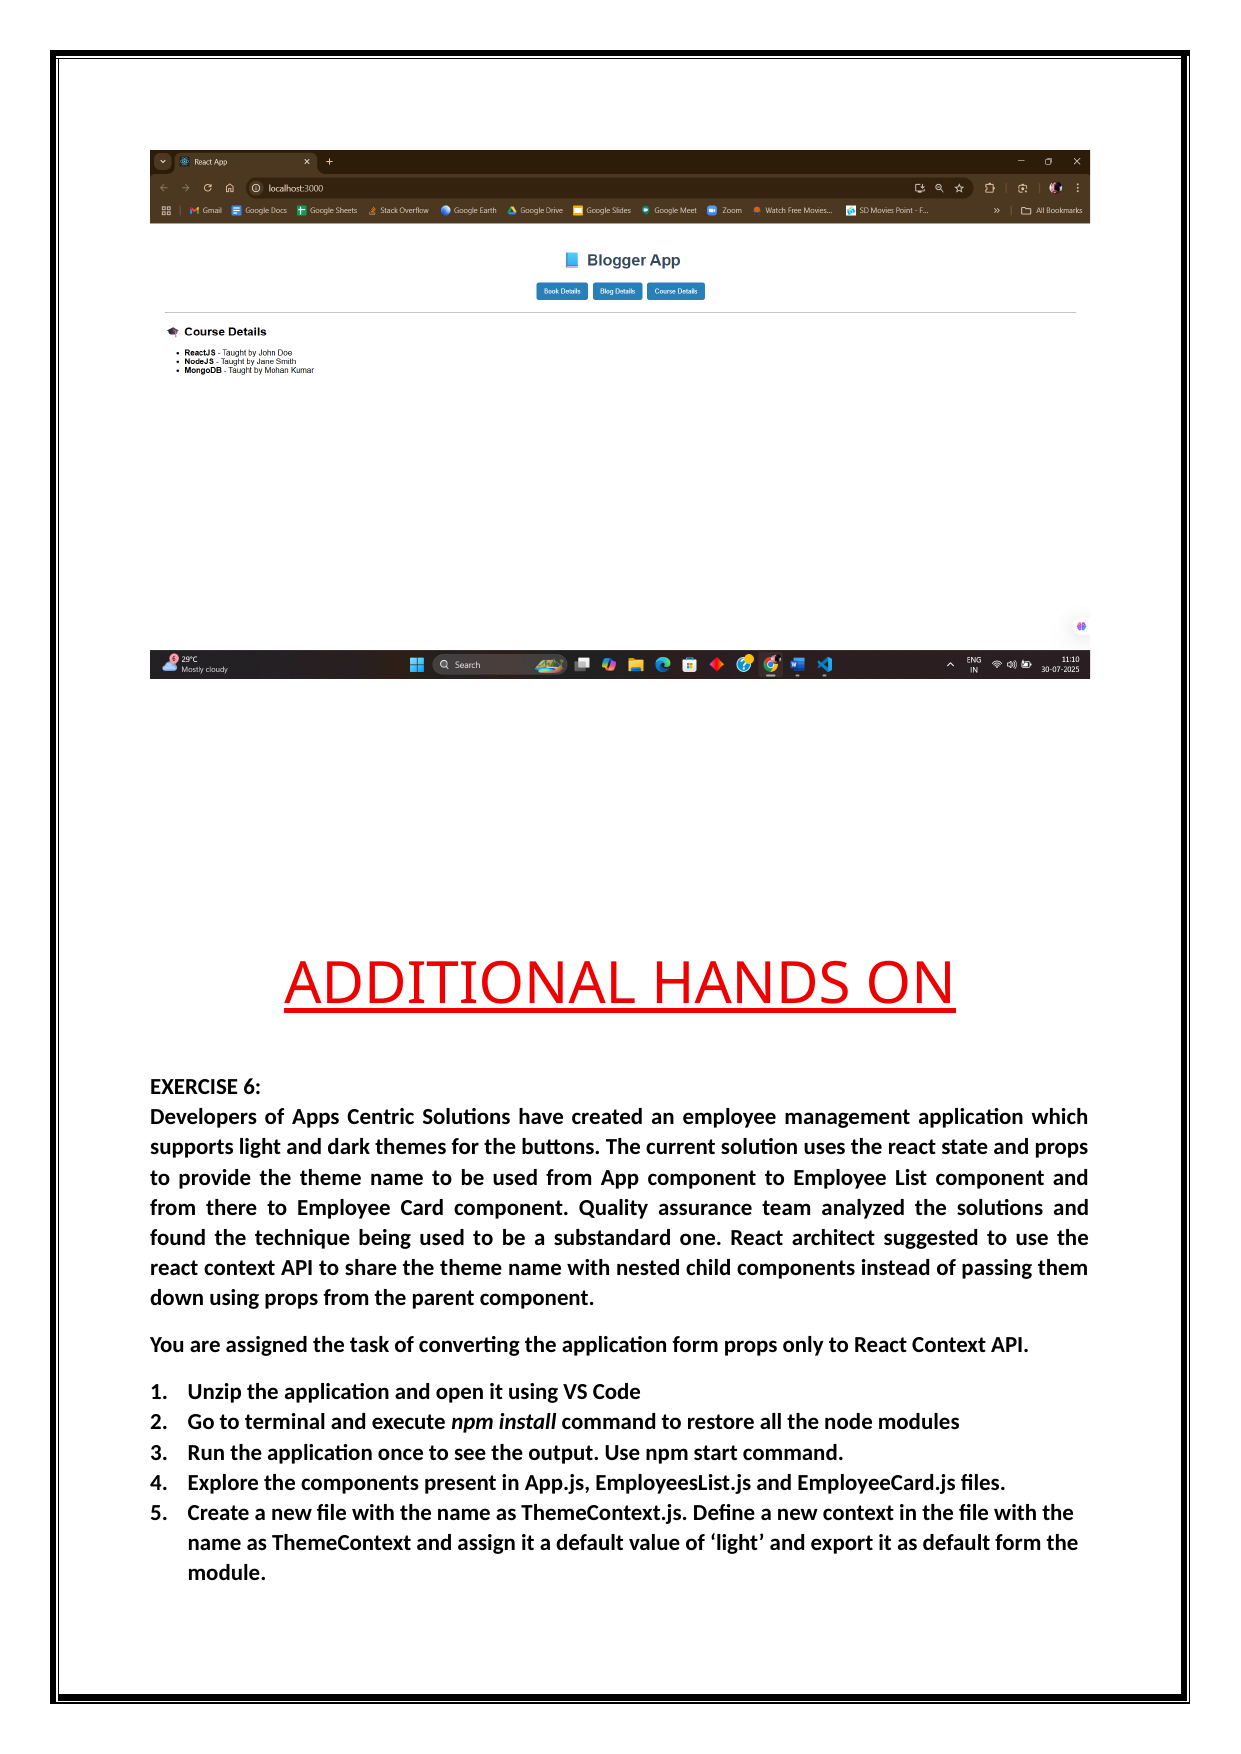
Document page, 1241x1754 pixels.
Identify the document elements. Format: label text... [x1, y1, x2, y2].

picture [150, 150, 1091, 679]
list Explore the components present in App.js, EmployeesList.js and EmployeeCard.js files. [150, 1468, 1090, 1496]
text ADDITIONAL HANDS ON [150, 942, 1090, 1021]
list Go to terminal and execute npm install command to restore all the node modules [150, 1407, 1090, 1436]
text You are assigned the task of converting the application form props only to React Context API. [150, 1330, 1090, 1358]
list Unzip the application and open it using VS Code [150, 1377, 1090, 1405]
list Run the application once to see the output. Use npm start command. [150, 1438, 1090, 1466]
list Create a new file with the name as ThemeContext.js. Define a new context in the file with the name as ThemeContext and assign it a default value of ‘light’ and export it as default form the module. [150, 1498, 1090, 1587]
text Developers of Apps Centric Solutions have created an employee management application which supports light and dark themes for the buttons. The current solution uses the react state and props to provide the theme name to be used from App component to Employee List component and from there to Employee Card component. Quality assurance team analyzed the solutions and found the technique being used to be a substandard one. React architect suggested to use the react context API to share the theme name with nested child components instead of passing them down using props from the parent component. [150, 1102, 1090, 1312]
text EXERCISE 6: [150, 1072, 1090, 1100]
